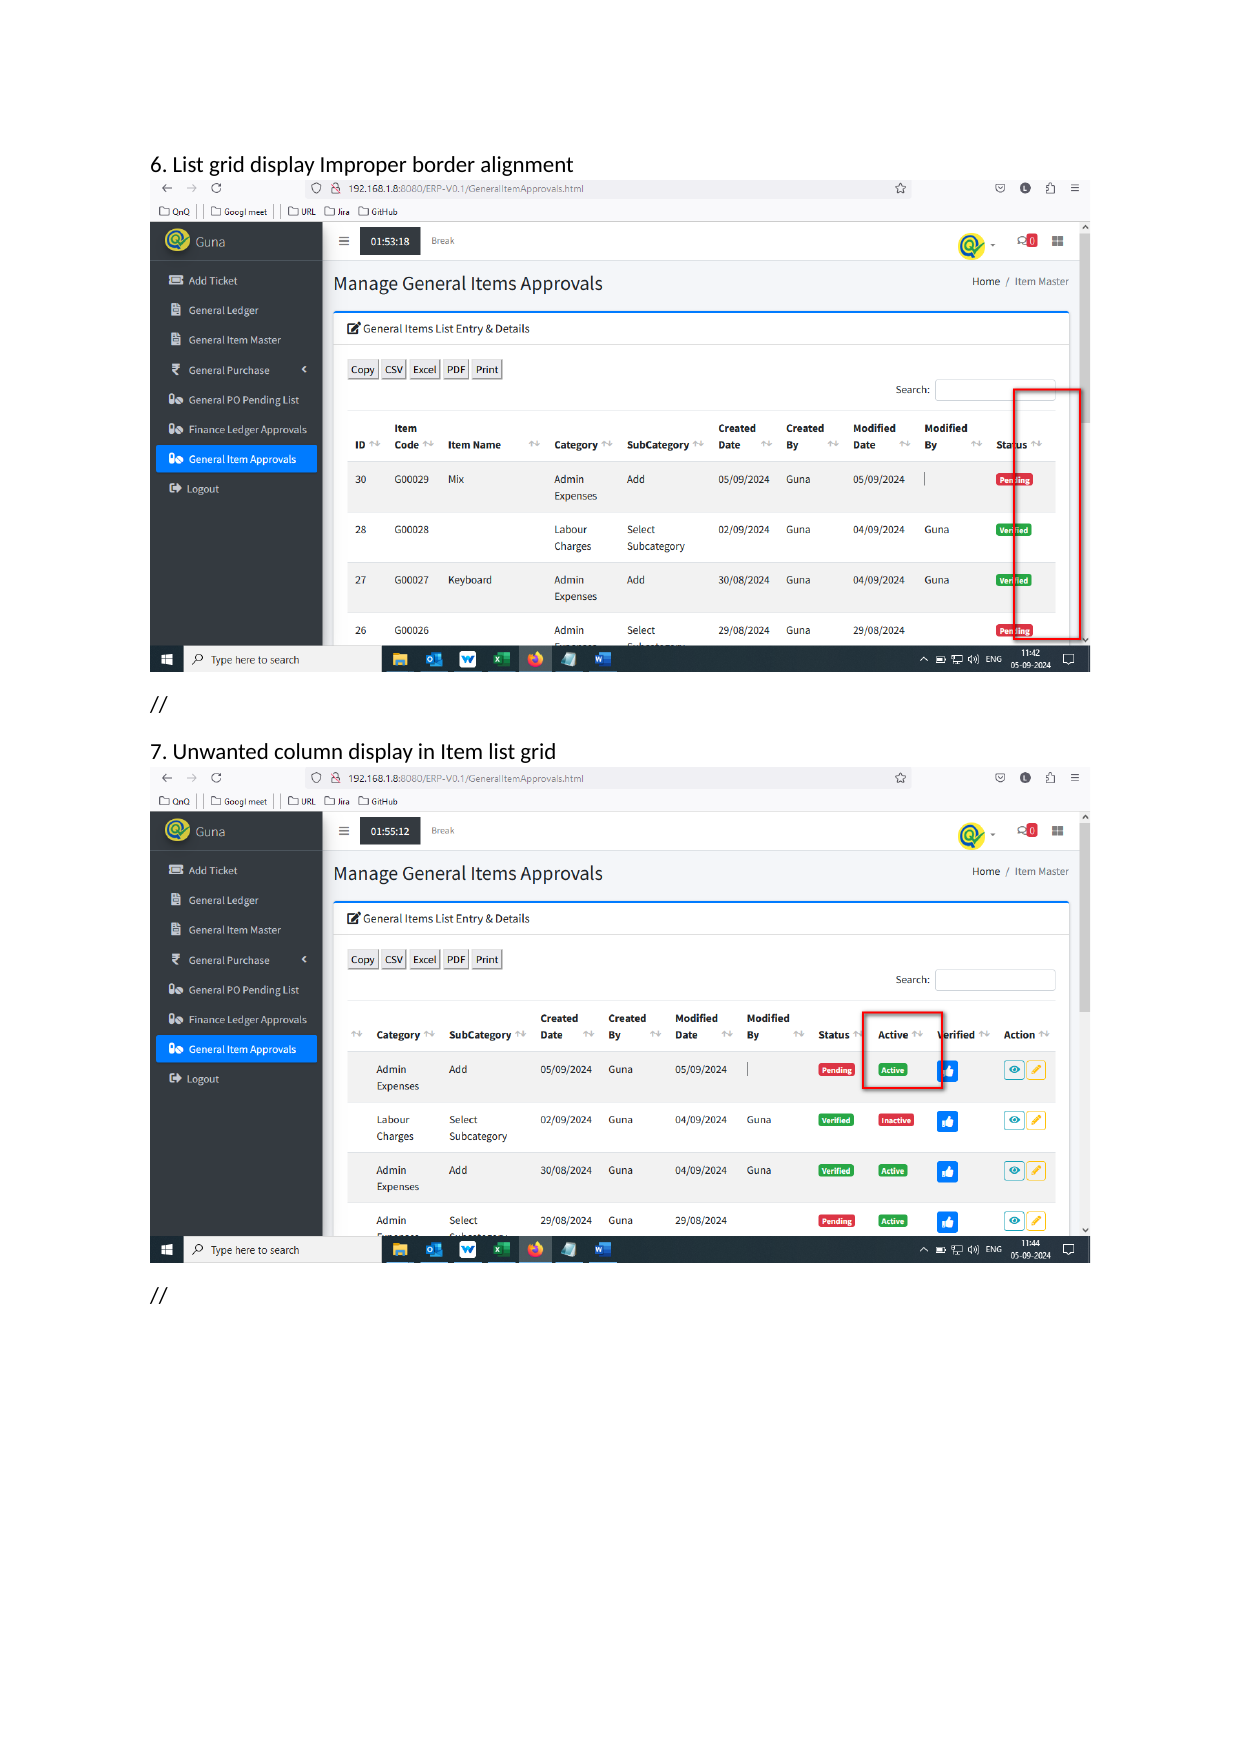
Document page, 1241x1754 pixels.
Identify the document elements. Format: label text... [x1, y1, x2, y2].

text 7. Unwanted column display in Item list grid [150, 737, 1090, 767]
text // [150, 691, 1090, 718]
picture [150, 767, 1091, 1263]
picture [150, 180, 1091, 672]
text // [150, 1281, 1090, 1309]
text 6. List grid display Improper border alignment [150, 150, 1090, 180]
